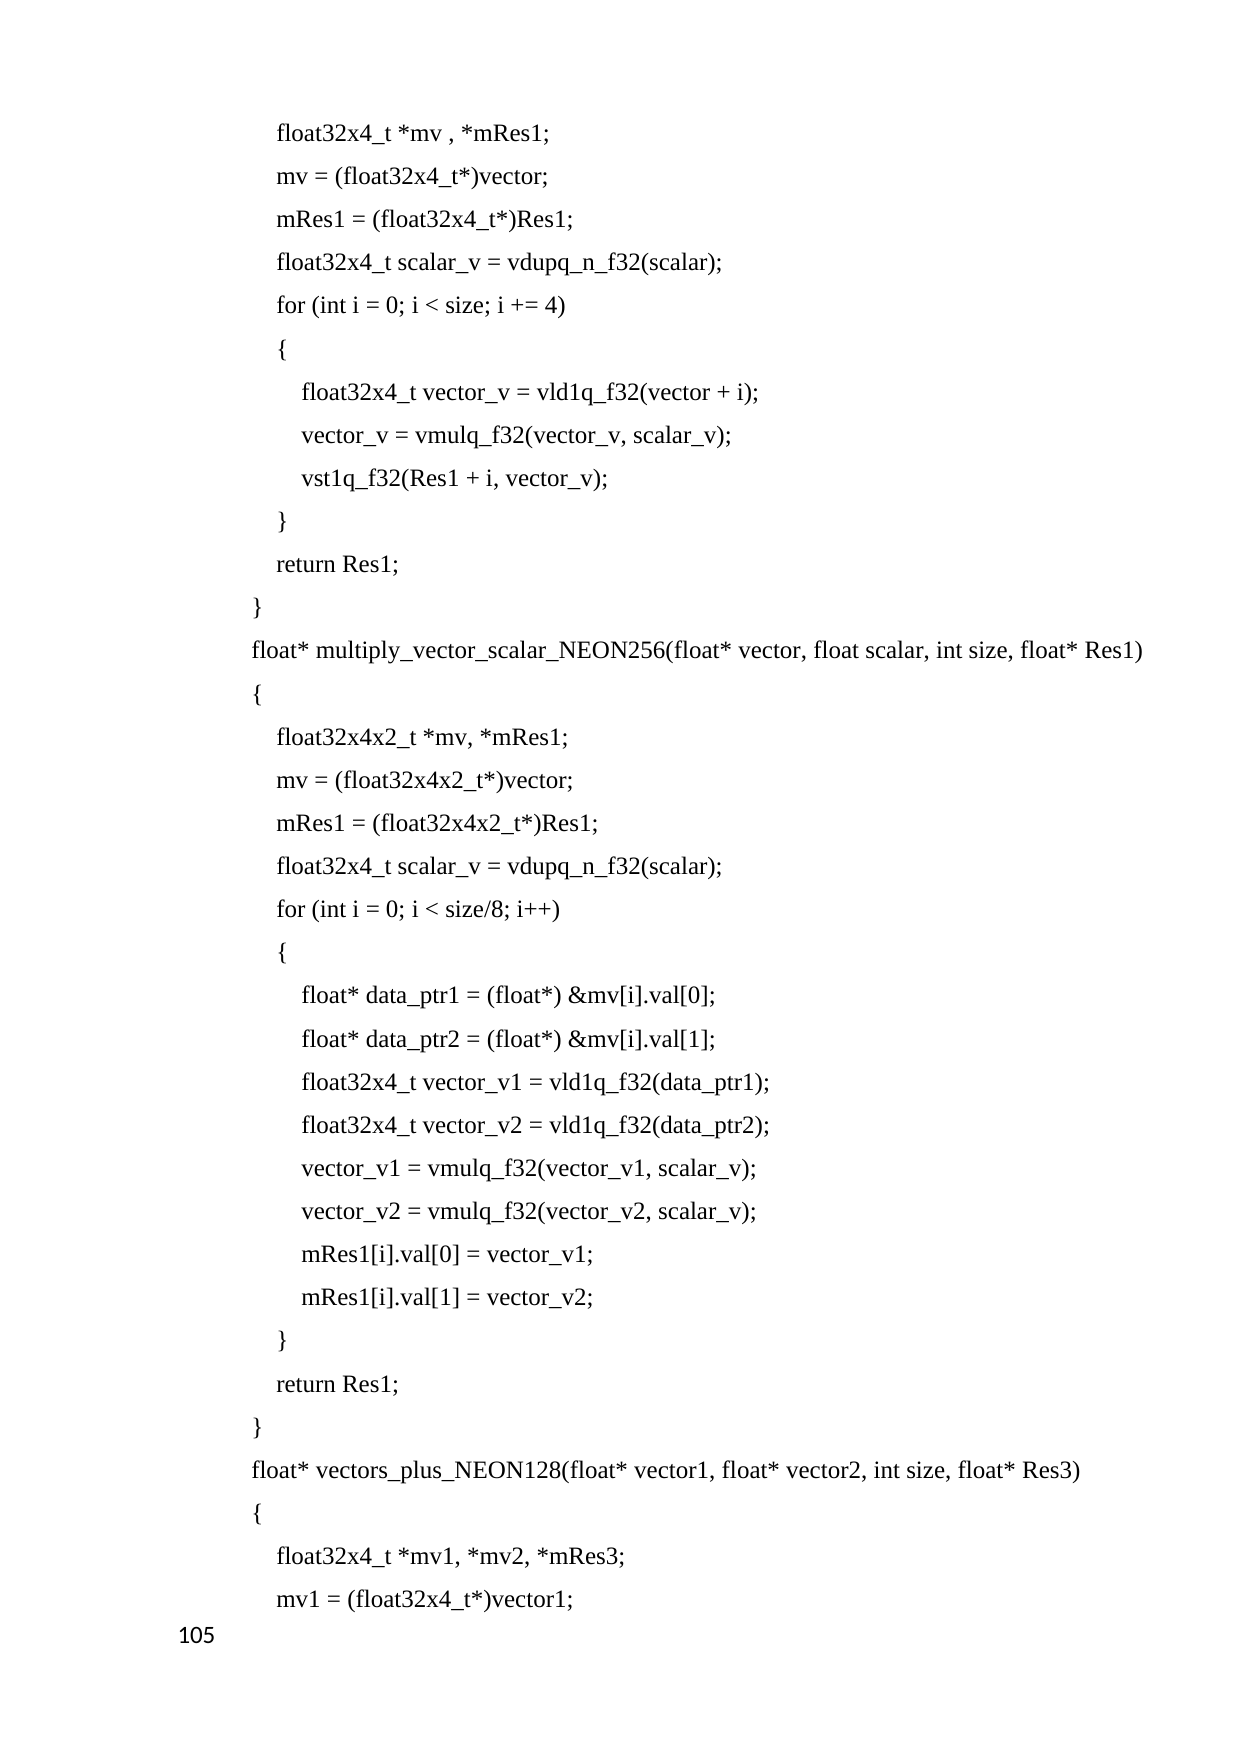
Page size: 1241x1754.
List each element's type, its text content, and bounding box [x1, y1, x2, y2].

text for (int i = 0; i < size/8; i++) [177, 894, 1181, 923]
text float32x4_t *mv , *mRes1; [177, 118, 1181, 147]
text float32x4x2_t *mv, *mRes1; [177, 722, 1181, 751]
text return Res1; [177, 549, 1181, 578]
text float32x4_t *mv1, *mv2, *mRes3; [177, 1541, 1181, 1570]
text float32x4_t vector_v1 = vld1q_f32(data_ptr1); [177, 1067, 1181, 1096]
text } [177, 1412, 1181, 1441]
text return Res1; [177, 1369, 1181, 1397]
text vector_v2 = vmulq_f32(vector_v2, scalar_v); [177, 1196, 1181, 1225]
text float32x4_t scalar_v = vdupq_n_f32(scalar); [177, 851, 1181, 880]
text vector_v1 = vmulq_f32(vector_v1, scalar_v); [177, 1153, 1181, 1182]
text { [177, 1498, 1181, 1527]
text { [177, 937, 1181, 966]
text mv = (float32x4_t*)vector; [177, 161, 1181, 190]
text float* multiply_vector_scalar_NEON256(float* vector, float scalar, int size, float* Res1) [177, 636, 1181, 664]
text { [177, 334, 1181, 362]
text float32x4_t vector_v2 = vld1q_f32(data_ptr2); [177, 1110, 1181, 1139]
text float* data_ptr2 = (float*) &mv[i].val[1]; [177, 1024, 1181, 1052]
text vector_v = vmulq_f32(vector_v, scalar_v); [177, 420, 1181, 449]
text mRes1[i].val[1] = vector_v2; [177, 1282, 1181, 1311]
text } [177, 592, 1181, 621]
text float32x4_t scalar_v = vdupq_n_f32(scalar); [177, 247, 1181, 276]
text mRes1 = (float32x4_t*)Res1; [177, 204, 1181, 233]
text float* vectors_plus_NEON128(float* vector1, float* vector2, int size, float* Res3) [177, 1455, 1181, 1484]
text mRes1[i].val[0] = vector_v1; [177, 1239, 1181, 1268]
text for (int i = 0; i < size; i += 4) [177, 291, 1181, 319]
text mv1 = (float32x4_t*)vector1; [177, 1584, 1181, 1613]
text { [177, 679, 1181, 707]
text mRes1 = (float32x4x2_t*)Res1; [177, 808, 1181, 837]
text float32x4_t vector_v = vld1q_f32(vector + i); [177, 377, 1181, 406]
text vst1q_f32(Res1 + i, vector_v); [177, 463, 1181, 492]
text mv = (float32x4x2_t*)vector; [177, 765, 1181, 794]
text } [177, 1326, 1181, 1354]
text } [177, 506, 1181, 535]
text float* data_ptr1 = (float*) &mv[i].val[0]; [177, 981, 1181, 1009]
